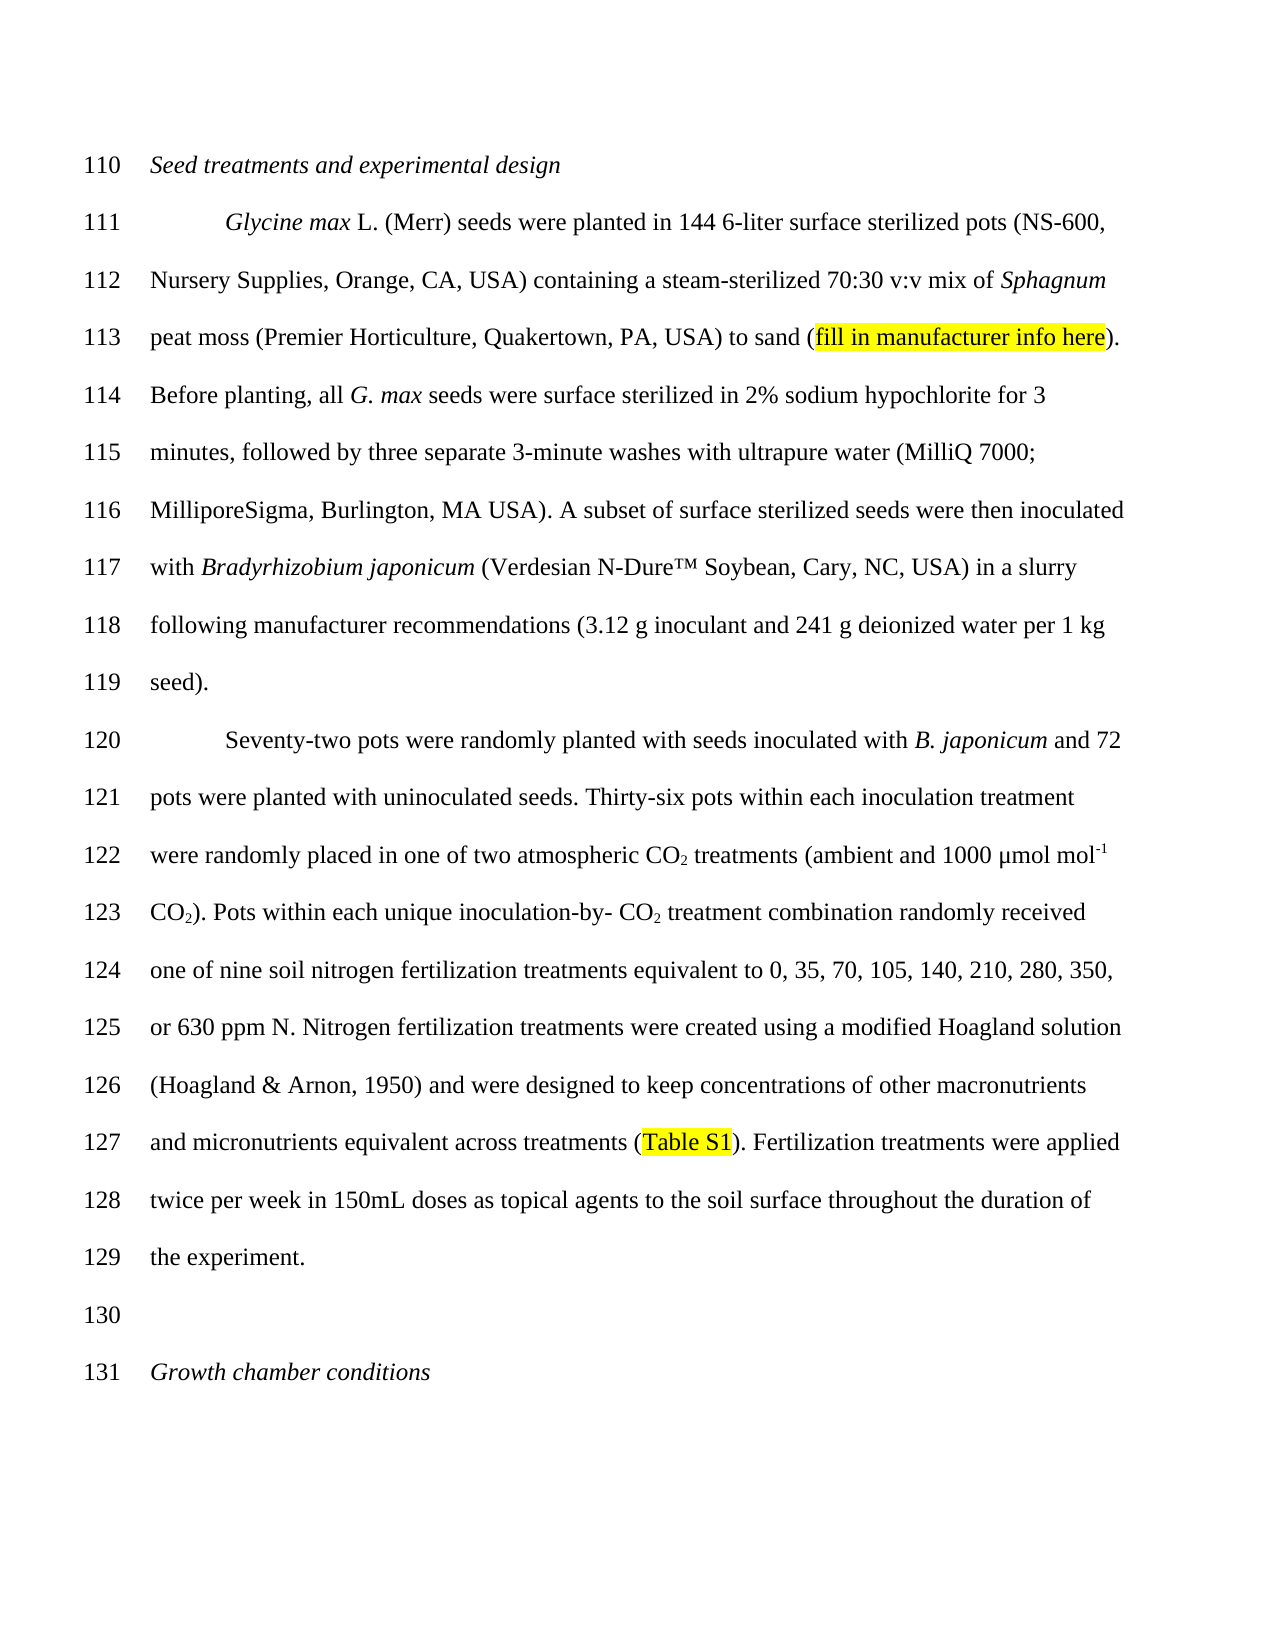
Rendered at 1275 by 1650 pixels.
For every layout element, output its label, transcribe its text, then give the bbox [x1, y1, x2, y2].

text Growth chamber conditions [150, 1357, 1125, 1386]
text Glycine max L. (Merr) seeds were planted in 144 6-liter surface sterilized pots (NS-600, Nursery Supplies, Orange, CA, USA) containing a steam-sterilized 70:30 v:v mix of Sphagnum peat moss (Premier Horticulture, Quakertown, PA, USA) to sand (fill in manufacturer info here). Before planting, all G. max seeds were surface sterilized in 2% sodium hypochlorite for 3 minutes, followed by three separate 3-minute washes with ultrapure water (MilliQ 7000; MilliporeSigma, Burlington, MA USA). A subset of surface sterilized seeds were then inoculated with Bradyrhizobium japonicum (Verdesian N-Dure™ Soybean, Cary, NC, USA) in a slurry following manufacturer recommendations (3.12 g inoculant and 241 g deionized water per 1 kg seed). [150, 207, 1125, 696]
text Seed treatments and experimental design [150, 150, 1125, 179]
text Seventy-two pots were randomly planted with seeds inoculated with B. japonicum and 72 pots were planted with uninoculated seeds. Thirty-six pots within each inoculation treatment were randomly placed in one of two atmospheric CO2 treatments (ambient and 1000 μmol mol-1 CO2). Pots within each unique inoculation-by- CO2 treatment combination randomly received one of nine soil nitrogen fertilization treatments equivalent to 0, 35, 70, 105, 140, 210, 280, 350, or 630 ppm N. Nitrogen fertilization treatments were created using a modified Hoagland solution (Hoagland & Arnon, 1950) and were designed to keep concentrations of other macronutrients and micronutrients equivalent across treatments (Table S1). Fertilization treatments were applied twice per week in 150mL doses as topical agents to the soil surface throughout the duration of the experiment. [150, 725, 1125, 1271]
